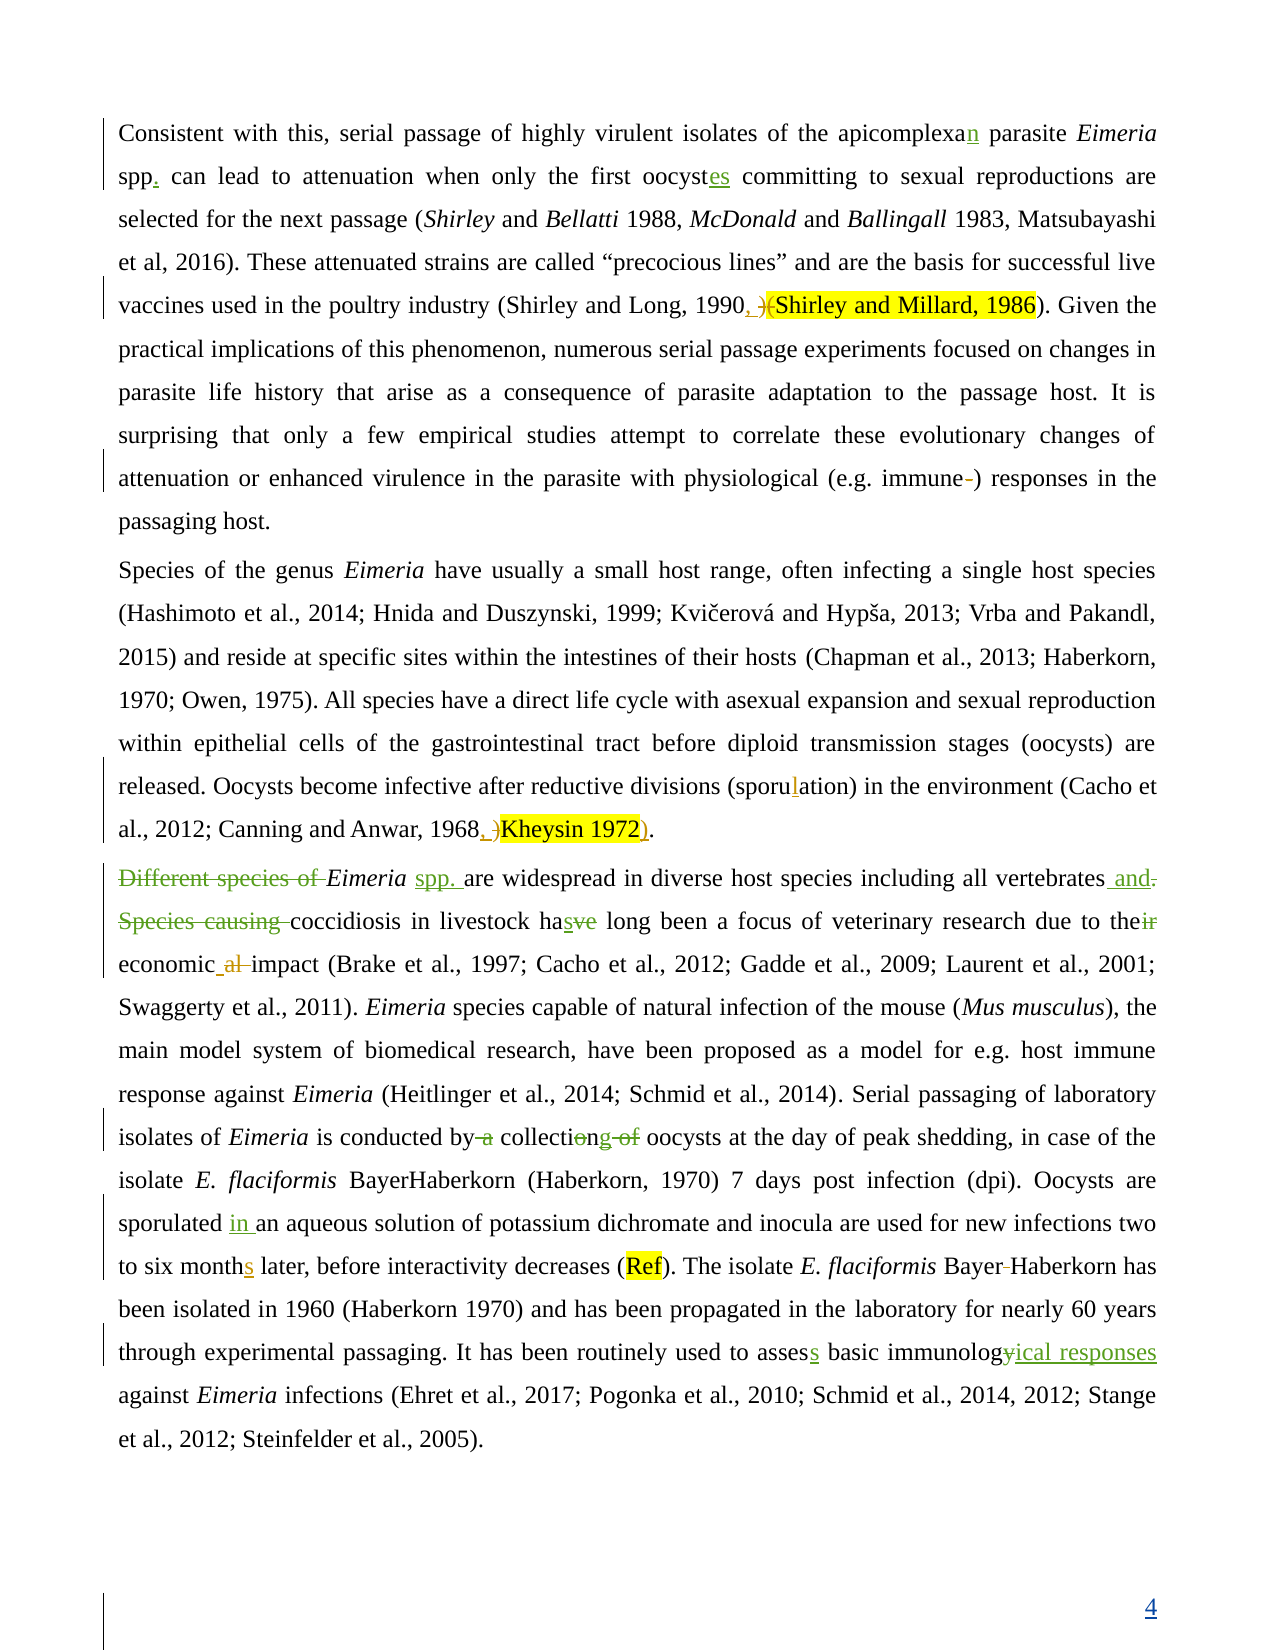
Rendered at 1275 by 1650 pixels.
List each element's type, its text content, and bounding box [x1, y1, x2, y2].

text Eimeria are widespread in diverse host species including all vertebrates coccidiosis in livestock ha long been a focus of veterinary research due to the economicimpact (Brake et al., 1997; Cacho et al., 2012; Gadde et al., 2009; Laurent et al., 2001; Swaggerty et al., 2011). Eimeria species capable of natural infection of the mouse (Mus musculus), the main model system of biomedical research, have been proposed as a model for e.g. host immune response against Eimeria (Heitlinger et al., 2014; Schmid et al., 2014). Serial passaging of laboratory isolates of Eimeria is conducted by collectin oocysts at the day of peak shedding, in case of the isolate E. flaciformis BayerHaberkorn (Haberkorn, 1970) 7 days post infection (dpi). Oocysts are sporulated an aqueous solution of potassium dichromate and inocula are used for new infections two to six month later, before interactivity decreases (Ref). The isolate E. flaciformis BayerHaberkorn has been isolated in 1960 (Haberkorn 1970) and has been propagated in the laboratory for nearly 60 years through experimental passaging. It has been routinely used to asses basic immunolog against Eimeria infections (Ehret et al., 2017; Pogonka et al., 2010; Schmid et al., 2014, 2012; Stange et al., 2012; Steinfelder et al., 2005). [118, 863, 1157, 1452]
text Consistent with this, serial passage of highly virulent isolates of the apicomplexa parasite Eimeria spp can lead to attenuation when only the first oocyst committing to sexual reproductions are selected for the next passage (Shirley and Bellatti 1988, McDonald and Ballingall 1983, Matsubayashi et al, 2016). These attenuated strains are called “precocious lines” and are the basis for successful live vaccines used in the poultry industry (Shirley and Long, 1990Shirley and Millard, 1986). Given the practical implications of this phenomenon, numerous serial passage experiments focused on changes in parasite life history that arise as a consequence of parasite adaptation to the passage host. It is surprising that only a few empirical studies attempt to correlate these evolutionary changes of attenuation or enhanced virulence in the parasite with physiological (e.g. immune) responses in the passaging host. [118, 118, 1157, 535]
text Species of the genus Eimeria have usually a small host range, often infecting a single host species (Hashimoto et al., 2014; Hnida and Duszynski, 1999; Kvičerová and Hypša, 2013; Vrba and Pakandl, 2015) and reside at specific sites within the intestines of their hosts (Chapman et al., 2013; Haberkorn, 1970; Owen, 1975). All species have a direct life cycle with asexual expansion and sexual reproduction within epithelial cells of the gastrointestinal tract before diploid transmission stages (oocysts) are released. Oocysts become infective after reductive divisions (sporuation) in the environment (Cacho et al., 2012; Canning and Anwar, 1968Kheysin 1972. [118, 555, 1157, 843]
